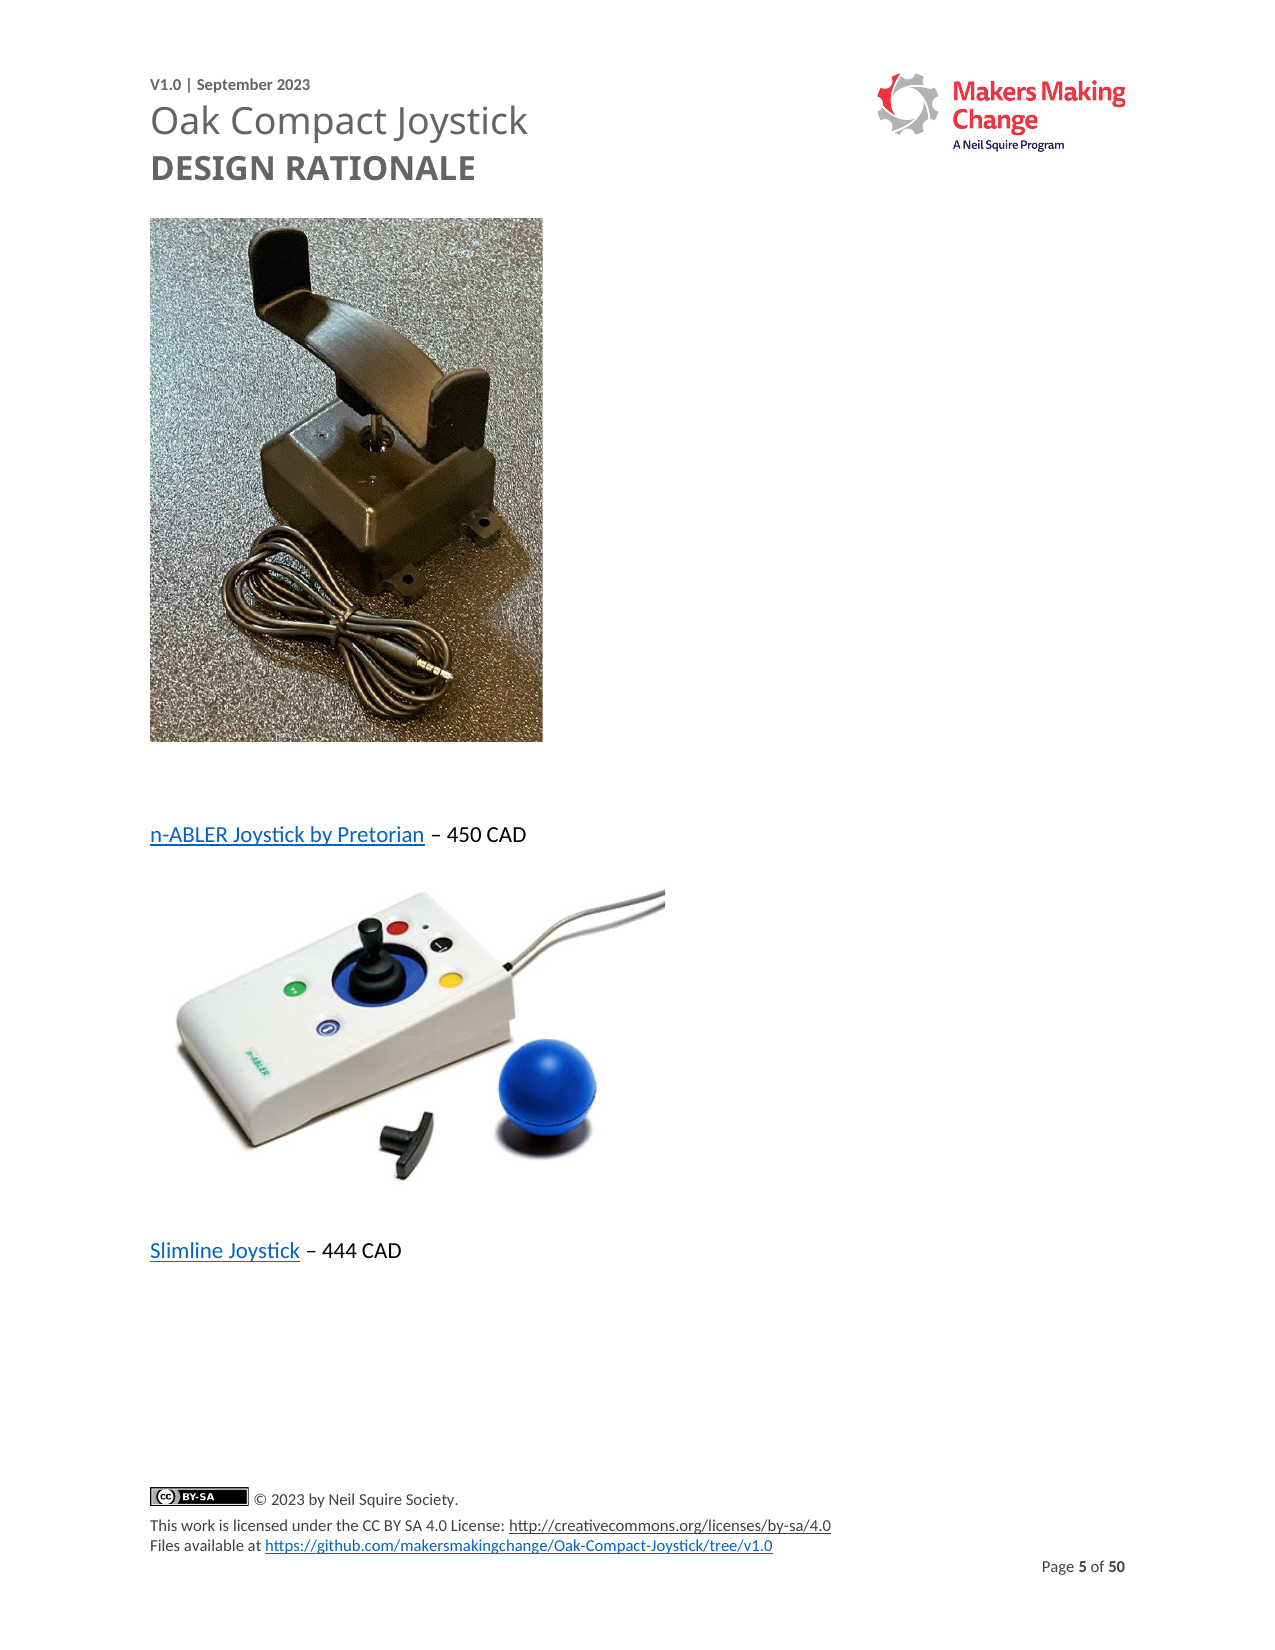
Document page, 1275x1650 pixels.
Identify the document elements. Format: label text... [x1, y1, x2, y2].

picture [150, 218, 543, 742]
text n-ABLER Joystick by Pretorian – 450 CAD [150, 820, 1125, 848]
picture [155, 872, 666, 1212]
text Slimline Joystick – 444 CAD [150, 1237, 1125, 1265]
picture [877, 73, 1125, 152]
picture [150, 1487, 249, 1506]
